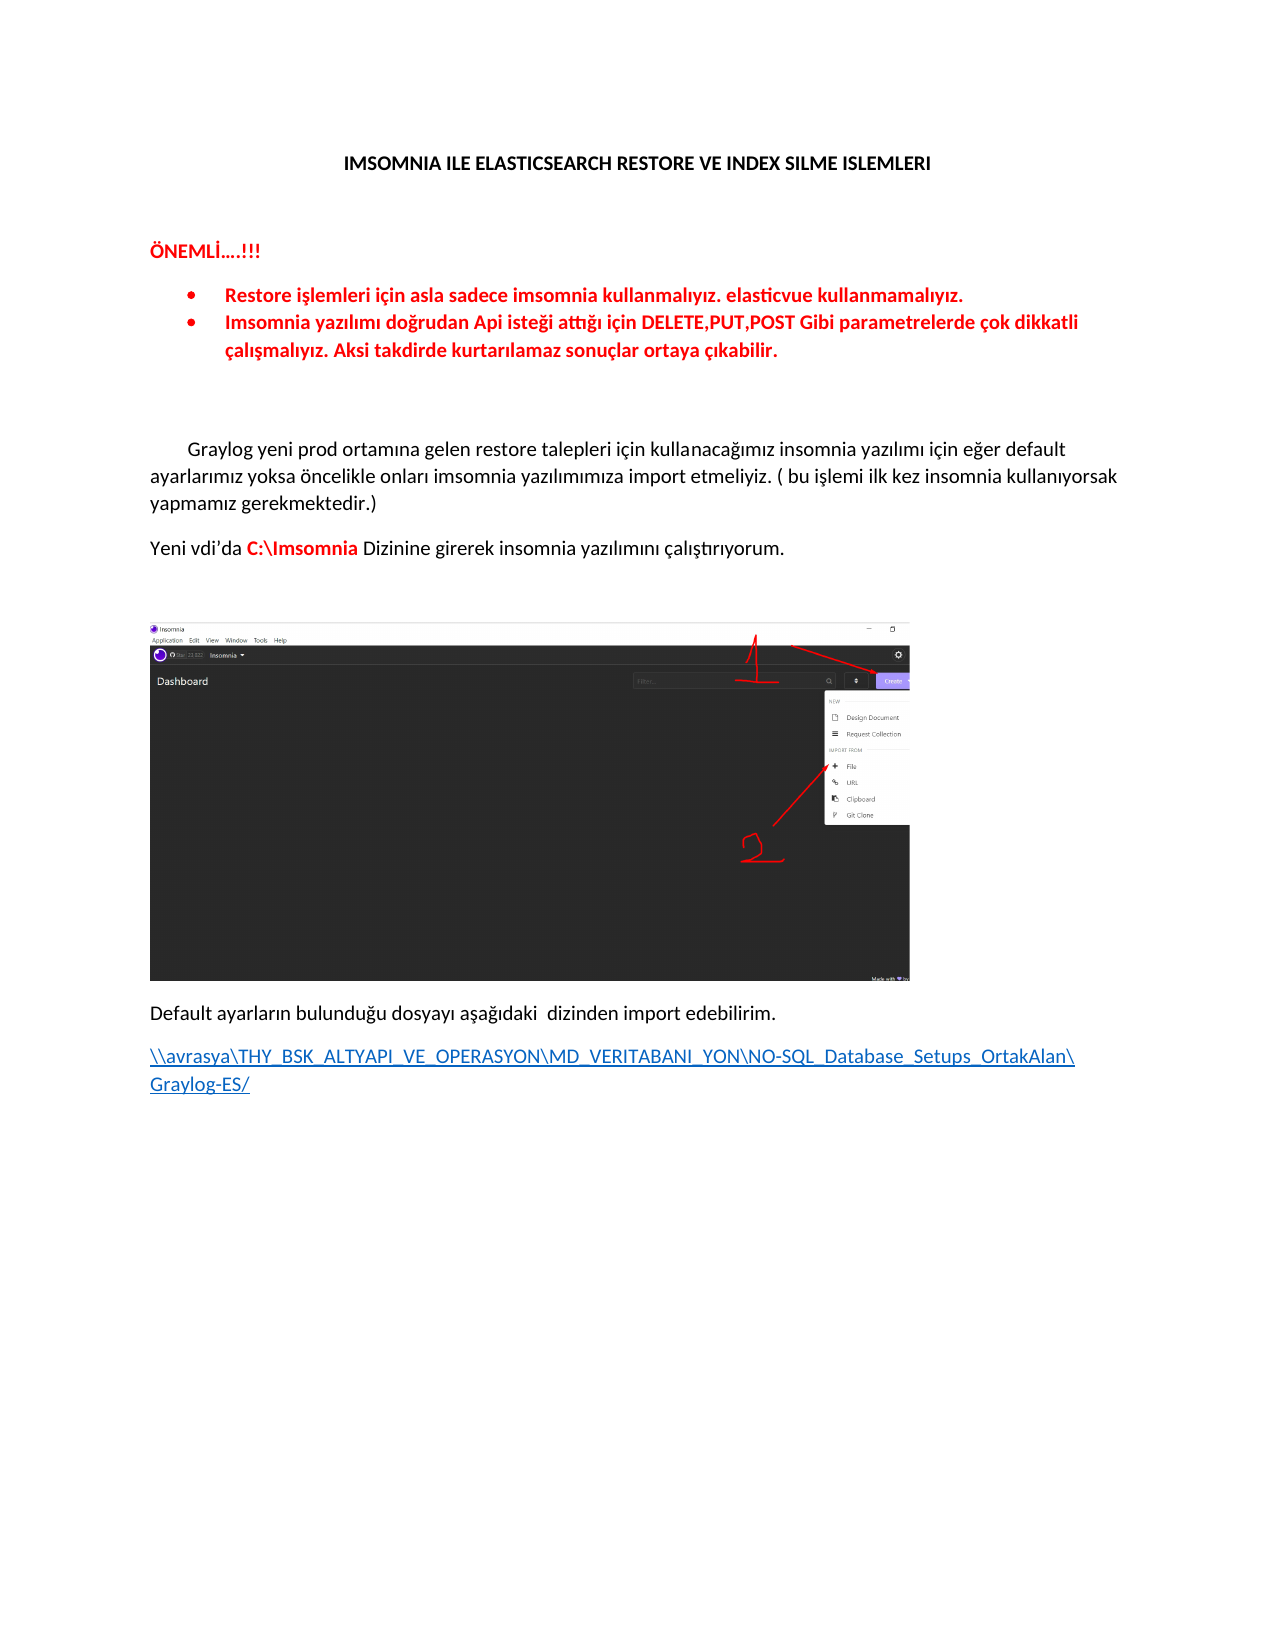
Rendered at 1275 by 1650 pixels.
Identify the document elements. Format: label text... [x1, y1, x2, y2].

text Yeni vdi’da C:\Imsomnia Dizinine girerek insomnia yazılımını çalıştırıyorum. [150, 535, 1125, 560]
text Graylog yeni prod ortamına gelen restore talepleri için kullanacağımız insomnia yazılımı için eğer default ayarlarımız yoksa öncelikle onları imsomnia yazılımımıza import etmeliyiz. ( bu işlemi ilk kez insomnia kullanıyorsak yapmamız gerekmektedir.) [150, 436, 1125, 516]
list Restore işlemleri için asla sadece imsomnia kullanmalıyız. elasticvue kullanmamalıyız. [187, 282, 1125, 308]
text ÖNEMLİ….!!! [150, 238, 1125, 263]
picture [150, 622, 910, 981]
text IMSOMNIA ILE ELASTICSEARCH RESTORE VE INDEX SILME ISLEMLERI [150, 150, 1125, 175]
text \\avrasya\THY_BSK_ALTYAPI_VE_OPERASYON\MD_VERITABANI_YON\NO-SQL_Database_Setups_OrtakAlan\Graylog-ES/ [150, 1044, 1125, 1097]
list Imsomnia yazılımı doğrudan Api isteği attığı için DELETE,PUT,POST Gibi parametrelerde çok dikkatli çalışmalıyız. Aksi takdirde kurtarılamaz sonuçlar ortaya çıkabilir. [187, 309, 1125, 362]
text Default ayarların bulunduğu dosyayı aşağıdaki dizinden import edebilirim. [150, 1000, 1125, 1025]
